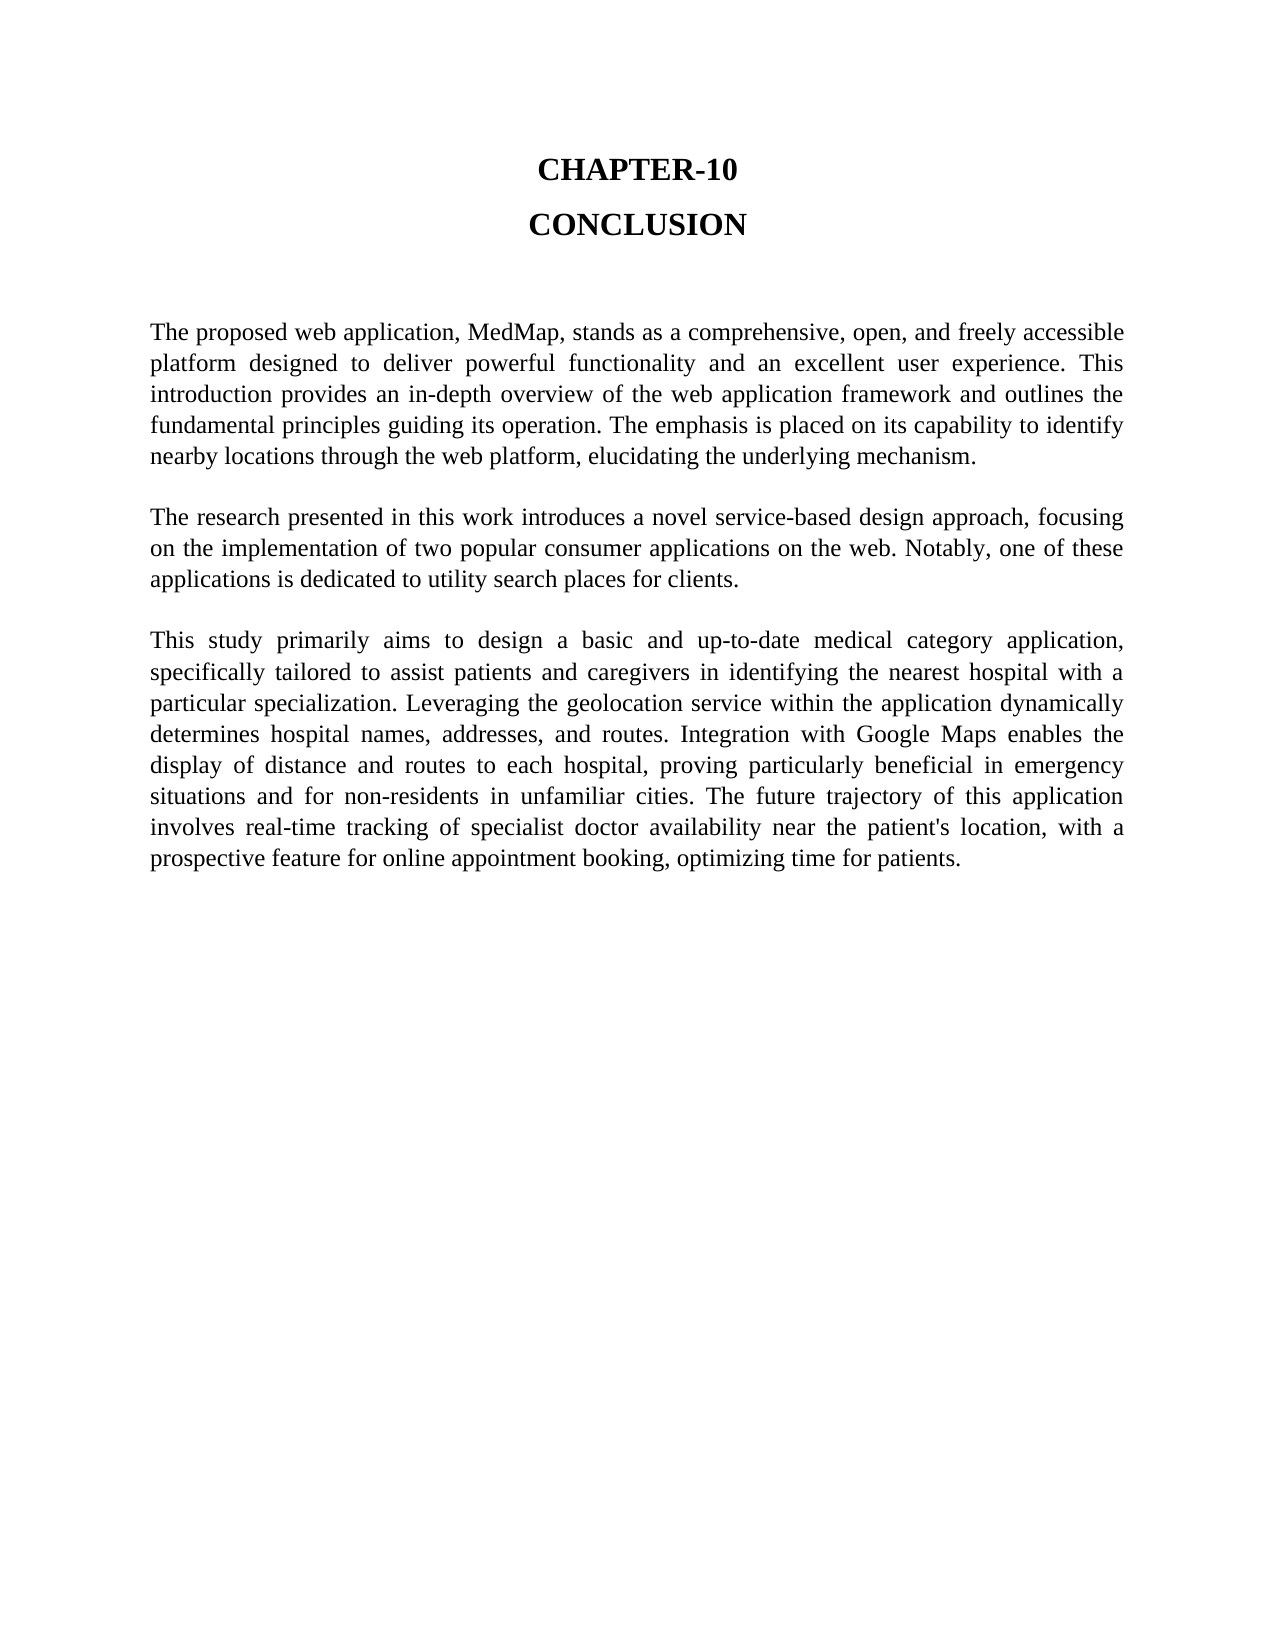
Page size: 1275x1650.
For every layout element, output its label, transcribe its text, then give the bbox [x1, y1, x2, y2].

text The research presented in this work introduces a novel service-based design approach, focusing on the implementation of two popular consumer applications on the web. Notably, one of these applications is dedicated to utility search places for clients. [150, 502, 1125, 593]
text CHAPTER-10 [150, 150, 1125, 187]
text CONCLUSION [150, 206, 1125, 243]
text The proposed web application, MedMap, stands as a comprehensive, open, and freely accessible platform designed to deliver powerful functionality and an excellent user experience. This introduction provides an in-depth overview of the web application framework and outlines the fundamental principles guiding its operation. The emphasis is placed on its capability to identify nearby locations through the web platform, elucidating the underlying mechanism. [150, 317, 1125, 470]
text This study primarily aims to design a basic and up-to-date medical category application, specifically tailored to assist patients and caregivers in identifying the nearest hospital with a particular specialization. Leveraging the geolocation service within the application dynamically determines hospital names, addresses, and routes. Integration with Google Maps enables the display of distance and routes to each hospital, proving particularly beneficial in emergency situations and for non-residents in unfamiliar cities. The future trajectory of this application involves real-time tracking of specialist doctor availability near the patient's location, with a prospective feature for online appointment booking, optimizing time for patients. [150, 626, 1125, 872]
